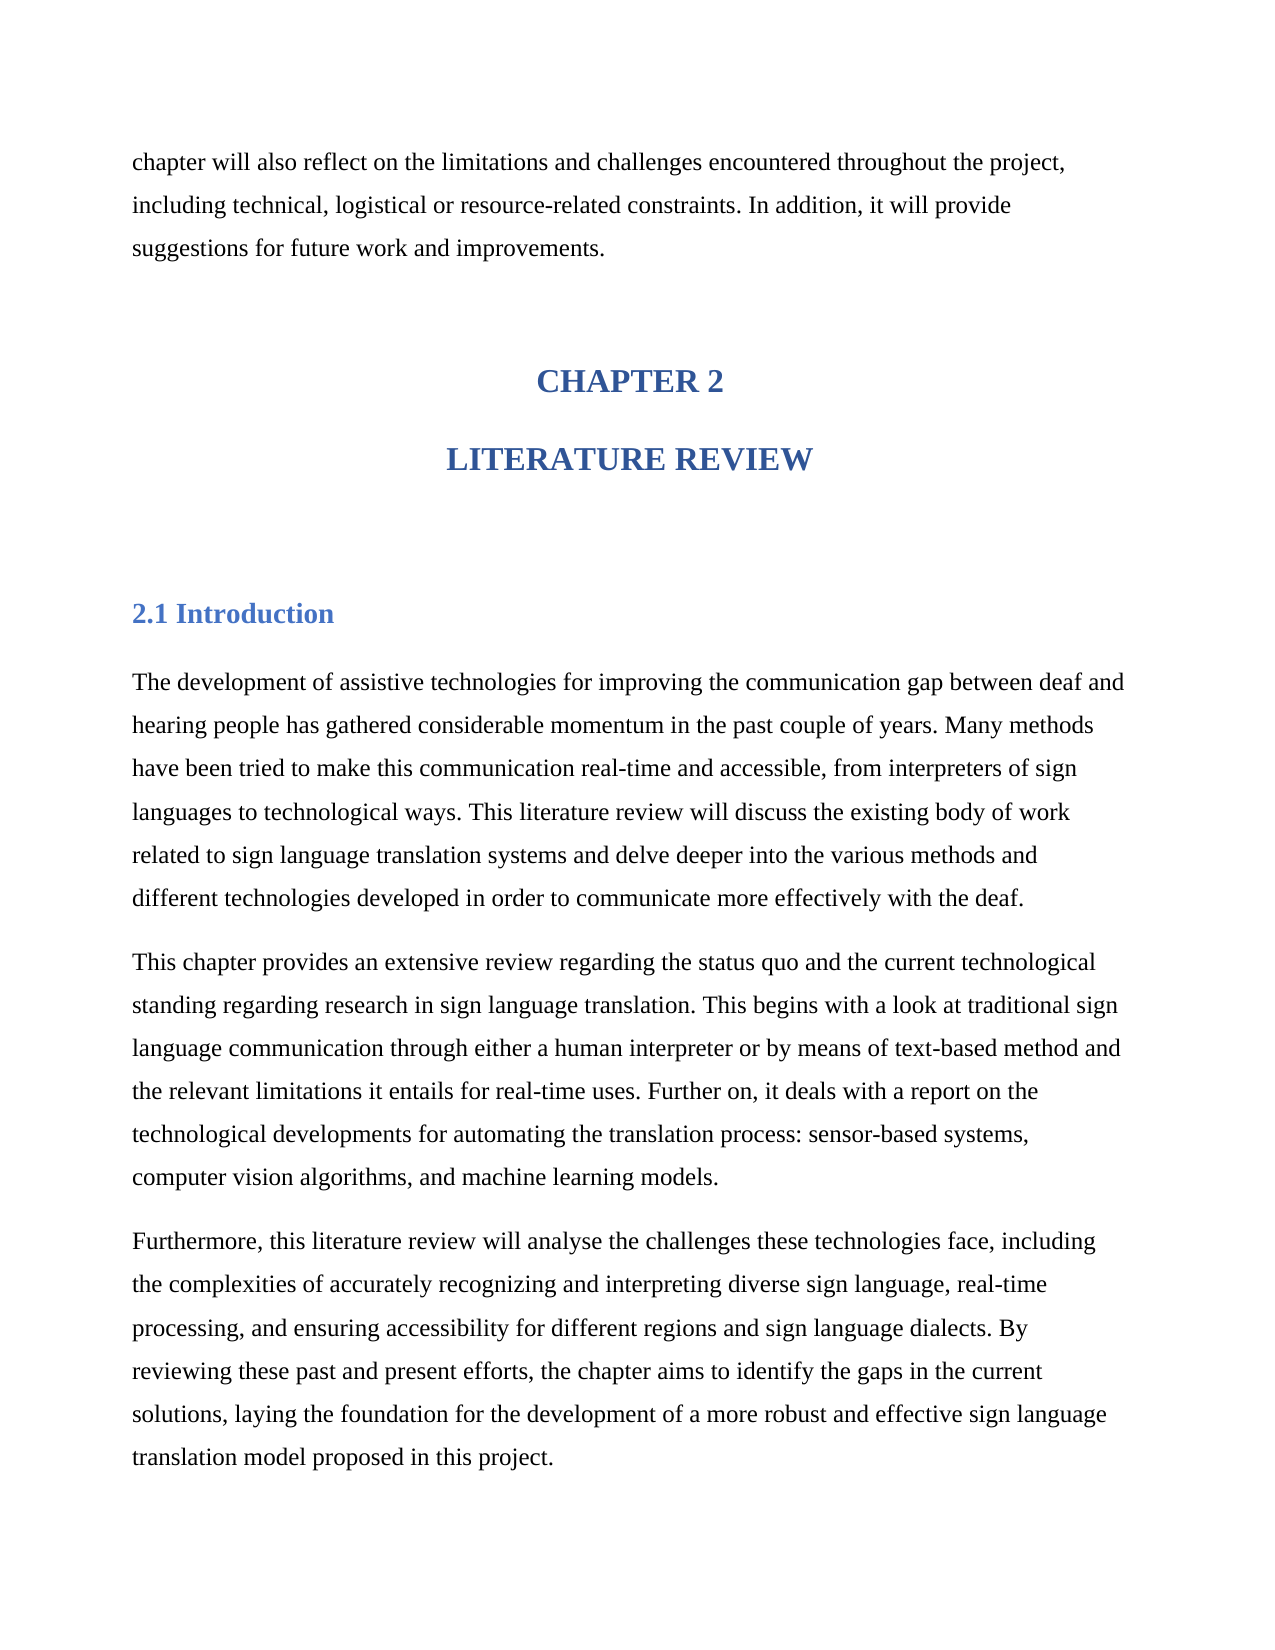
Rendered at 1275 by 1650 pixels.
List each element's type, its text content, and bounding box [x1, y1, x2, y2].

text LITERATURE REVIEW [132, 439, 1128, 478]
text The development of assistive technologies for improving the communication gap between deaf and hearing people has gathered considerable momentum in the past couple of years. Many methods have been tried to make this communication real-time and accessible, from interpreters of sign languages to technological ways. This literature review will discuss the existing body of work related to sign language translation systems and delve deeper into the various methods and different technologies developed in order to communicate more effectively with the deaf. [132, 667, 1128, 912]
text Furthermore, this literature review will analyse the challenges these technologies face, including the complexities of accurately recognizing and interpreting diverse sign language, real-time processing, and ensuring accessibility for different regions and sign language dialects. By reviewing these past and present efforts, the chapter aims to identify the gaps in the current solutions, laying the foundation for the development of a more robust and effective sign language translation model proposed in this project. [132, 1226, 1128, 1471]
text This chapter provides an extensive review regarding the status quo and the current technological standing regarding research in sign language translation. This begins with a look at traditional sign language communication through either a human interpreter or by means of text-based method and the relevant limitations it entails for real-time uses. Further on, it deals with a report on the technological developments for automating the translation process: sensor-based systems, computer vision algorithms, and machine learning models. [132, 947, 1128, 1191]
text 2.1 Introduction [132, 596, 1128, 630]
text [132, 147, 1128, 262]
text CHAPTER 2 [132, 361, 1128, 399]
